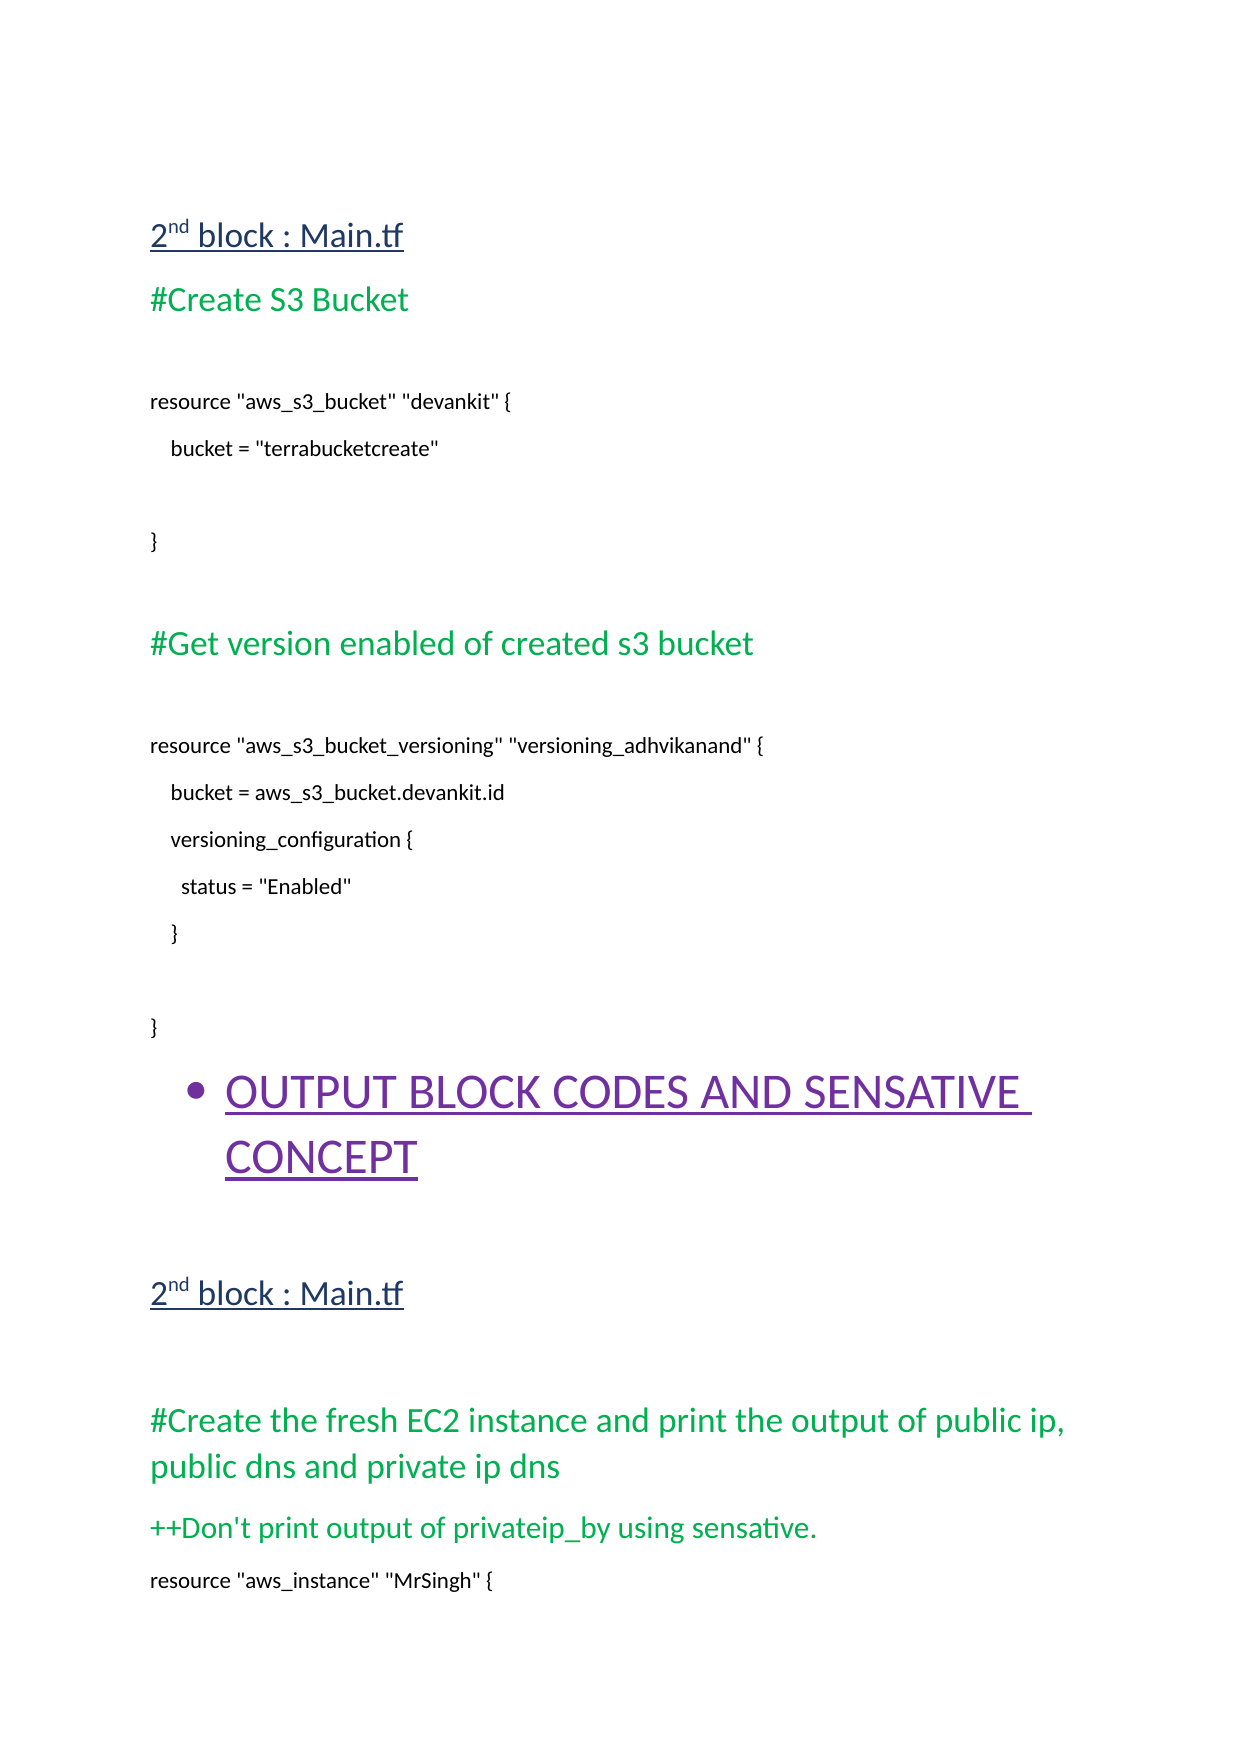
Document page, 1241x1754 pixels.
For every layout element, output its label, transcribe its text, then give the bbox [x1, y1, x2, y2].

text } [150, 1013, 1090, 1041]
text #Get version enabled of created s3 bucket [150, 621, 1090, 664]
text 2nd block : Main.tf [150, 213, 1090, 257]
text resource "aws_s3_bucket_versioning" "versioning_adhvikanand" { [150, 731, 1090, 759]
text 2nd block : Main.tf [150, 1271, 1090, 1314]
text #Create the fresh EC2 instance and print the output of public ip, public dns and private ip dns [150, 1398, 1090, 1488]
text #Create S3 Bucket [150, 277, 1090, 320]
text resource "aws_instance" "MrSingh" { [150, 1566, 1090, 1594]
text resource "aws_s3_bucket" "devankit" { [150, 387, 1090, 415]
list OUTPUT BLOCK CODES AND SENSATIVE CONCEPT [187, 1059, 1090, 1186]
text bucket = aws_s3_bucket.devankit.id [150, 778, 1090, 806]
text bucket = "terrabucketcreate" [150, 434, 1090, 462]
text } [150, 919, 1090, 947]
text ++Don't print output of privateip_by using sensative. [150, 1508, 1090, 1546]
text } [150, 527, 1090, 556]
text status = "Enabled" [150, 872, 1090, 900]
text versioning_configuration { [150, 825, 1090, 853]
